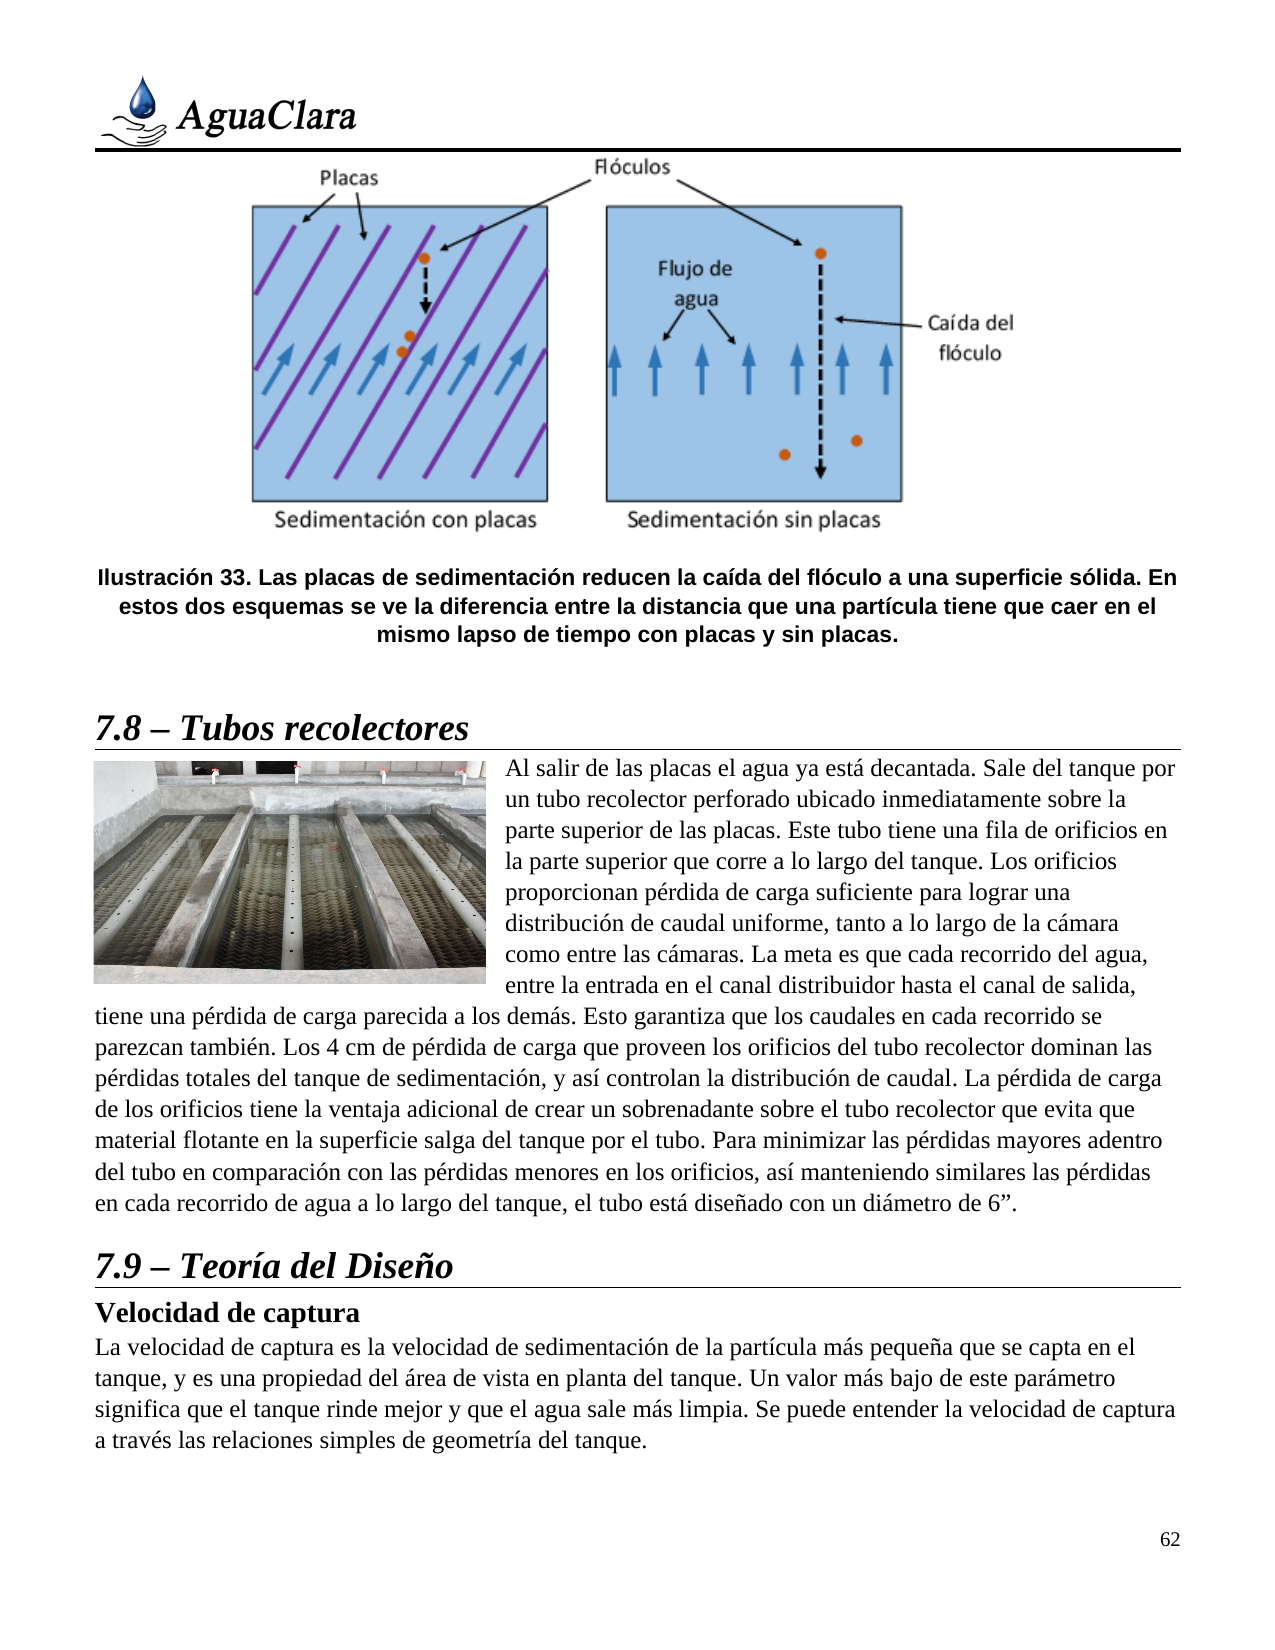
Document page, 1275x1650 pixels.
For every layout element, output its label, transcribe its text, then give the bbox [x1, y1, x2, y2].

picture [94, 75, 373, 148]
text La velocidad de captura es la velocidad de sedimentación de la partícula más pequeña que se capta en el tanque, y es una propiedad del área de vista en planta del tanque. Un valor más bajo de este parámetro significa que el tanque rinde mejor y que el agua sale más limpia. Se puede entender la velocidad de captura a través las relaciones simples de geometría del tanque. [94, 1332, 1181, 1453]
picture [93, 761, 486, 984]
picture [251, 152, 1024, 537]
text Al salir de las placas el agua ya está decantada. Sale del tanque por un tubo recolector perforado ubicado inmediatamente sobre la parte superior de las placas. Este tubo tiene una fila de orificios en la parte superior que corre a lo largo del tanque. Los orificios proporcionan pérdida de carga suficiente para lograr una distribución de caudal uniforme, tanto a lo largo de la cámara como entre las cámaras. La meta es que cada recorrido del agua, entre la entrada en el canal distribuidor hasta el canal de salida, tiene una pérdida de carga parecida a los demás. Esto garantiza que los caudales en cada recorrido se parezcan también. Los 4 cm de pérdida de carga que proveen los orificios del tubo recolector dominan las pérdidas totales del tanque de sedimentación, y así controlan la distribución de caudal. La pérdida de carga de los orificios tiene la ventaja adicional de crear un sobrenadante sobre el tubo recolector que evita que material flotante en la superficie salga del tanque por el tubo. Para minimizar las pérdidas mayores adentro del tubo en comparación con las pérdidas menores en los orificios, así manteniendo similares las pérdidas en cada recorrido de agua a lo largo del tanque, el tubo está diseñado con un diámetro de 6”. [94, 753, 1181, 1216]
subtitle – Teoría del Diseño [94, 1244, 1181, 1288]
text Ilustración 33. Las placas de sedimentación reducen la caída del flóculo a una superficie sólida. En estos dos esquemas se ve la diferencia entre la distancia que una partícula tiene que caer en el mismo lapso de tiempo con placas y sin placas. [94, 564, 1181, 647]
subtitle Velocidad de captura [94, 1296, 1181, 1329]
subtitle – Tubos recolectores [94, 706, 1181, 750]
